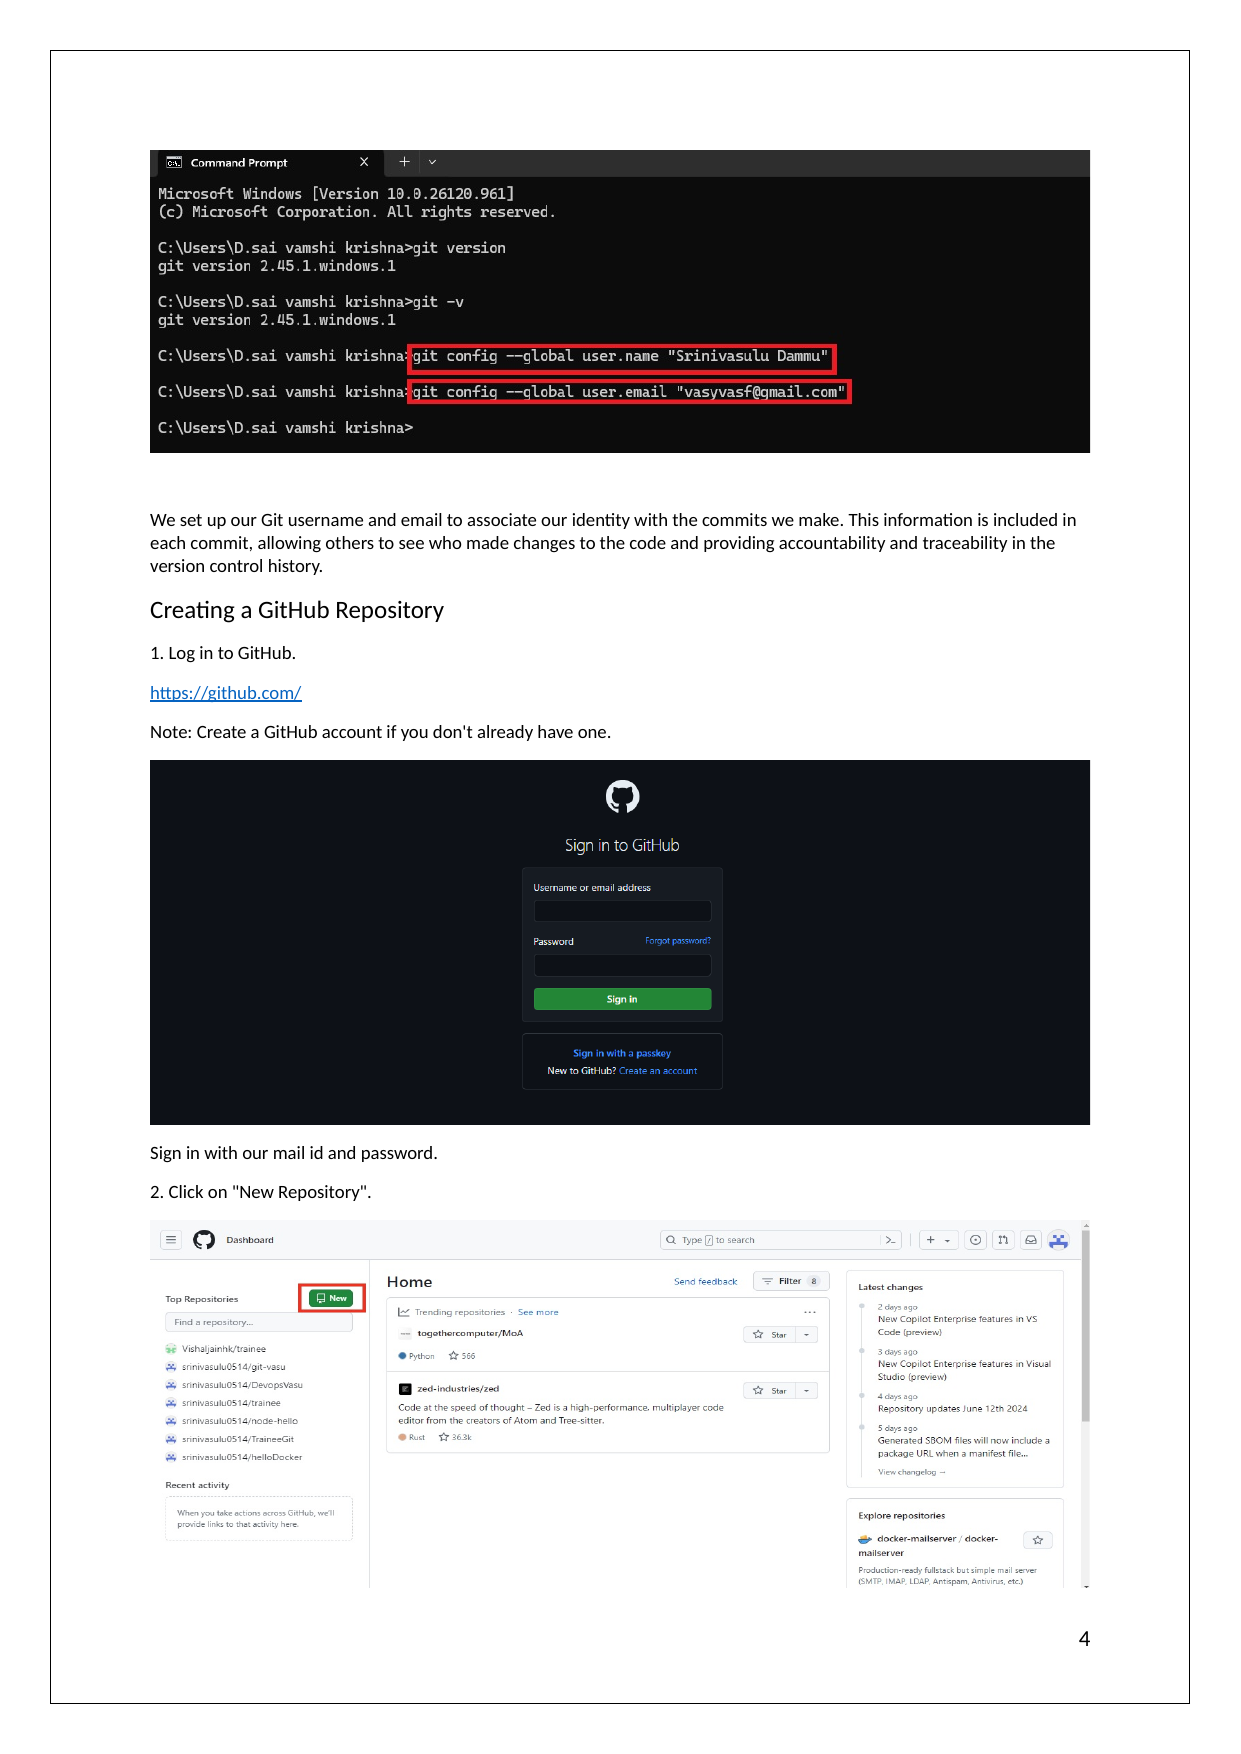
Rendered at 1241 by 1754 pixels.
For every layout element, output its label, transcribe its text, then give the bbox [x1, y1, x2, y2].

text We set up our Git username and email to associate our identity with the commits we make. This information is included in each commit, allowing others to see who made changes to the code and providing accountability and traceability in the version control history. [150, 509, 1090, 577]
text Sign in with our mail id and password. [150, 1141, 1090, 1164]
text Note: Create a GitHub account if you don't already have one. [150, 720, 1090, 743]
picture [150, 150, 1091, 453]
text 2. Click on "New Repository". [150, 1180, 1090, 1203]
picture [150, 1220, 1090, 1588]
text 1. Log in to GitHub. [150, 641, 1090, 664]
text Creating a GitHub Repository [150, 594, 1090, 624]
picture [150, 760, 1091, 1125]
text https://github.com/ [150, 681, 1090, 704]
